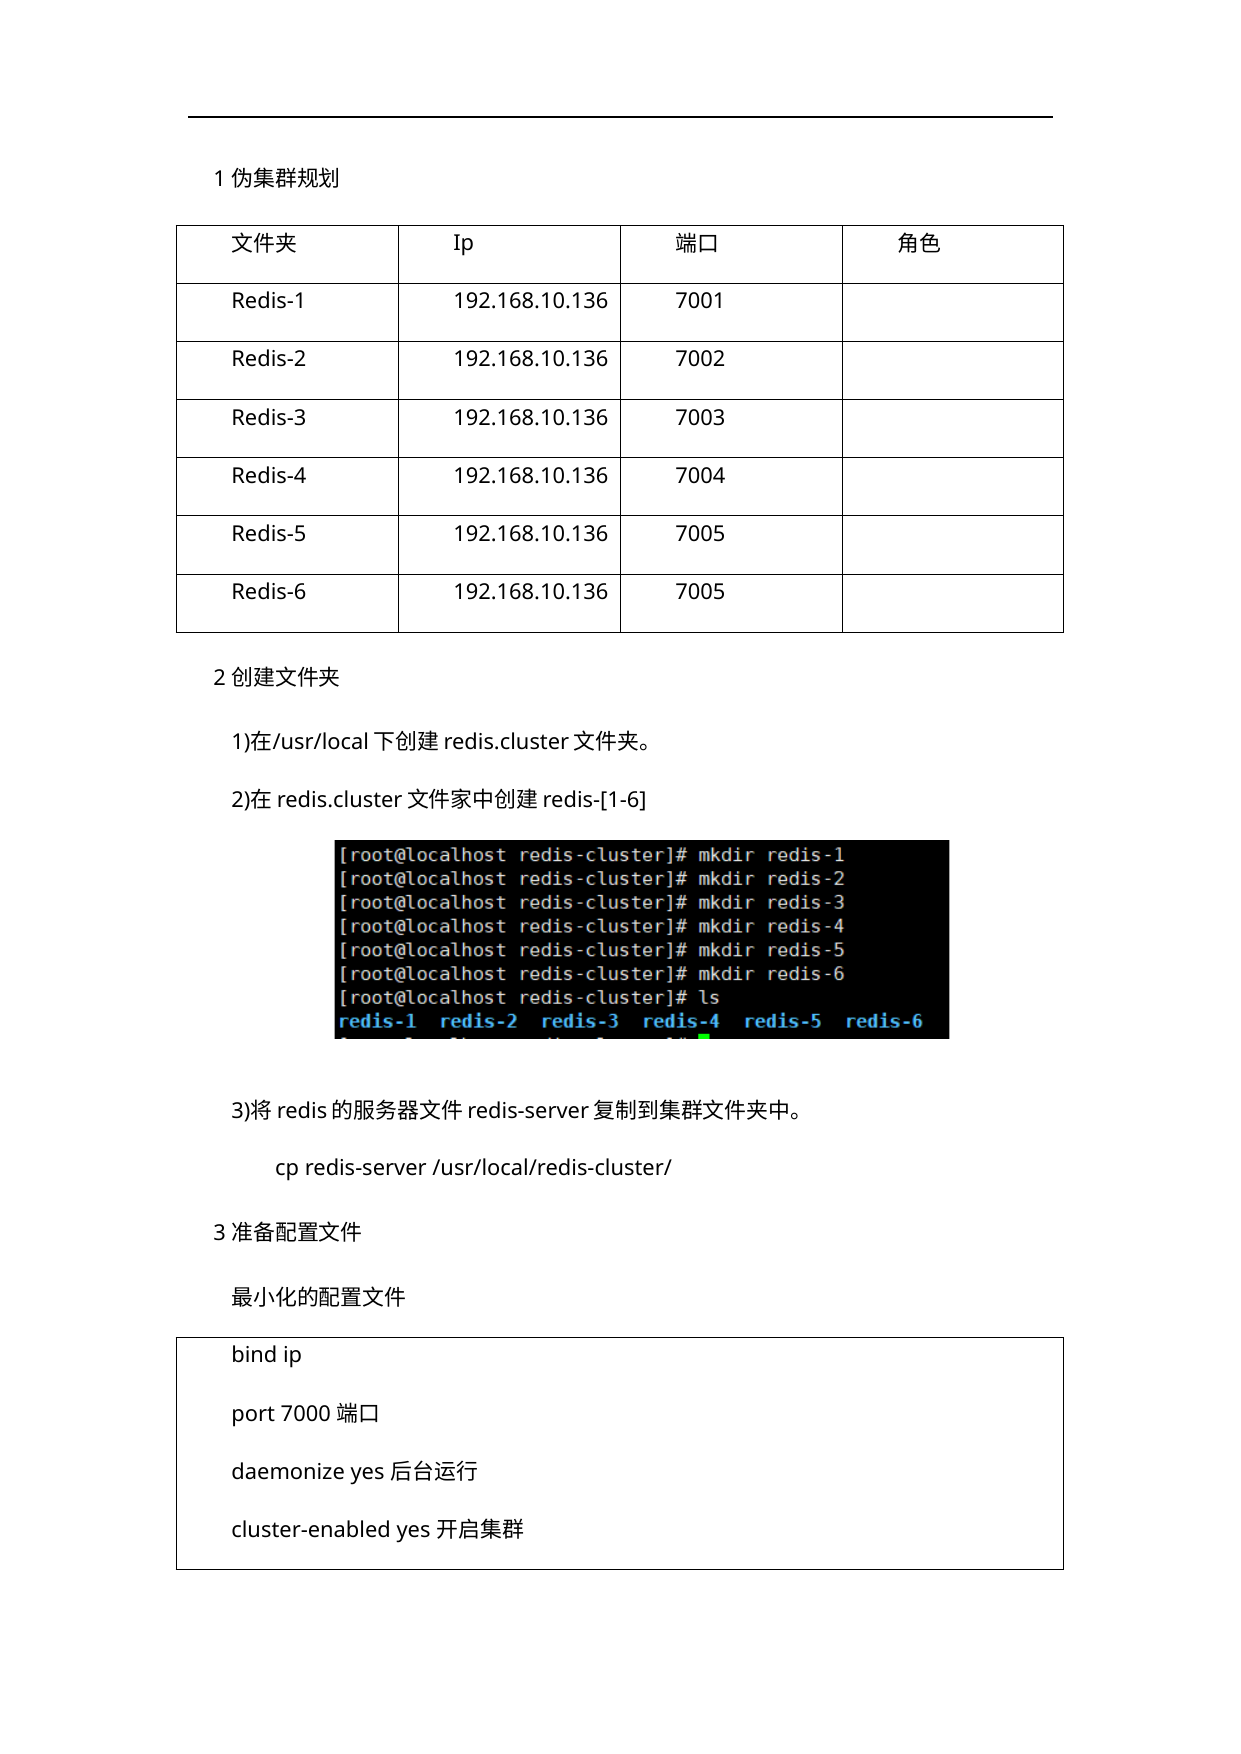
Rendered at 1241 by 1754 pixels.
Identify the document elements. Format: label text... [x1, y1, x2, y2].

table_cell [843, 342, 1063, 399]
table_header 角色 [843, 226, 1063, 283]
table_cell 192.168.10.136 [399, 516, 620, 573]
table_cell 192.168.10.136 [399, 284, 620, 341]
text cp redis-server /usr/local/redis-cluster/ [187, 1151, 1053, 1183]
text 最小化的配置文件 [187, 1279, 1053, 1312]
subtitle 准备配置文件 [187, 1215, 1053, 1247]
table_cell [843, 458, 1063, 515]
table_cell Redis-1 [177, 284, 398, 341]
text 1)在/usr/local下创建redis.cluster文件夹。 [187, 724, 1053, 757]
table_cell 7005 [621, 575, 842, 632]
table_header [177, 1338, 1063, 1569]
table_cell 192.168.10.136 [399, 575, 620, 632]
table_cell [843, 516, 1063, 573]
table_cell [843, 575, 1063, 632]
table_cell 192.168.10.136 [399, 458, 620, 515]
text 2)在redis.cluster文件家中创建redis-[1-6] [187, 782, 1053, 814]
table_cell Redis-5 [177, 516, 398, 573]
table_cell 7001 [621, 284, 842, 341]
table_cell Redis-6 [177, 575, 398, 632]
picture [334, 840, 950, 1039]
subtitle 创建文件夹 [187, 660, 1053, 692]
table_cell 7002 [621, 342, 842, 399]
table_header 文件夹 [177, 226, 398, 283]
table_cell 7005 [621, 516, 842, 573]
table_cell Redis-3 [177, 400, 398, 457]
table_cell [843, 400, 1063, 457]
table_cell 7004 [621, 458, 842, 515]
text 3)将redis的服务器文件redis-server复制到集群文件夹中。 [187, 1093, 1053, 1125]
table_cell 192.168.10.136 [399, 342, 620, 399]
table_cell [843, 284, 1063, 341]
table_header Ip [399, 226, 620, 283]
subtitle 伪集群规划 [187, 161, 1053, 193]
table_cell Redis-4 [177, 458, 398, 515]
table_cell 7003 [621, 400, 842, 457]
table_header 端口 [621, 226, 842, 283]
table_cell 192.168.10.136 [399, 400, 620, 457]
table_cell Redis-2 [177, 342, 398, 399]
